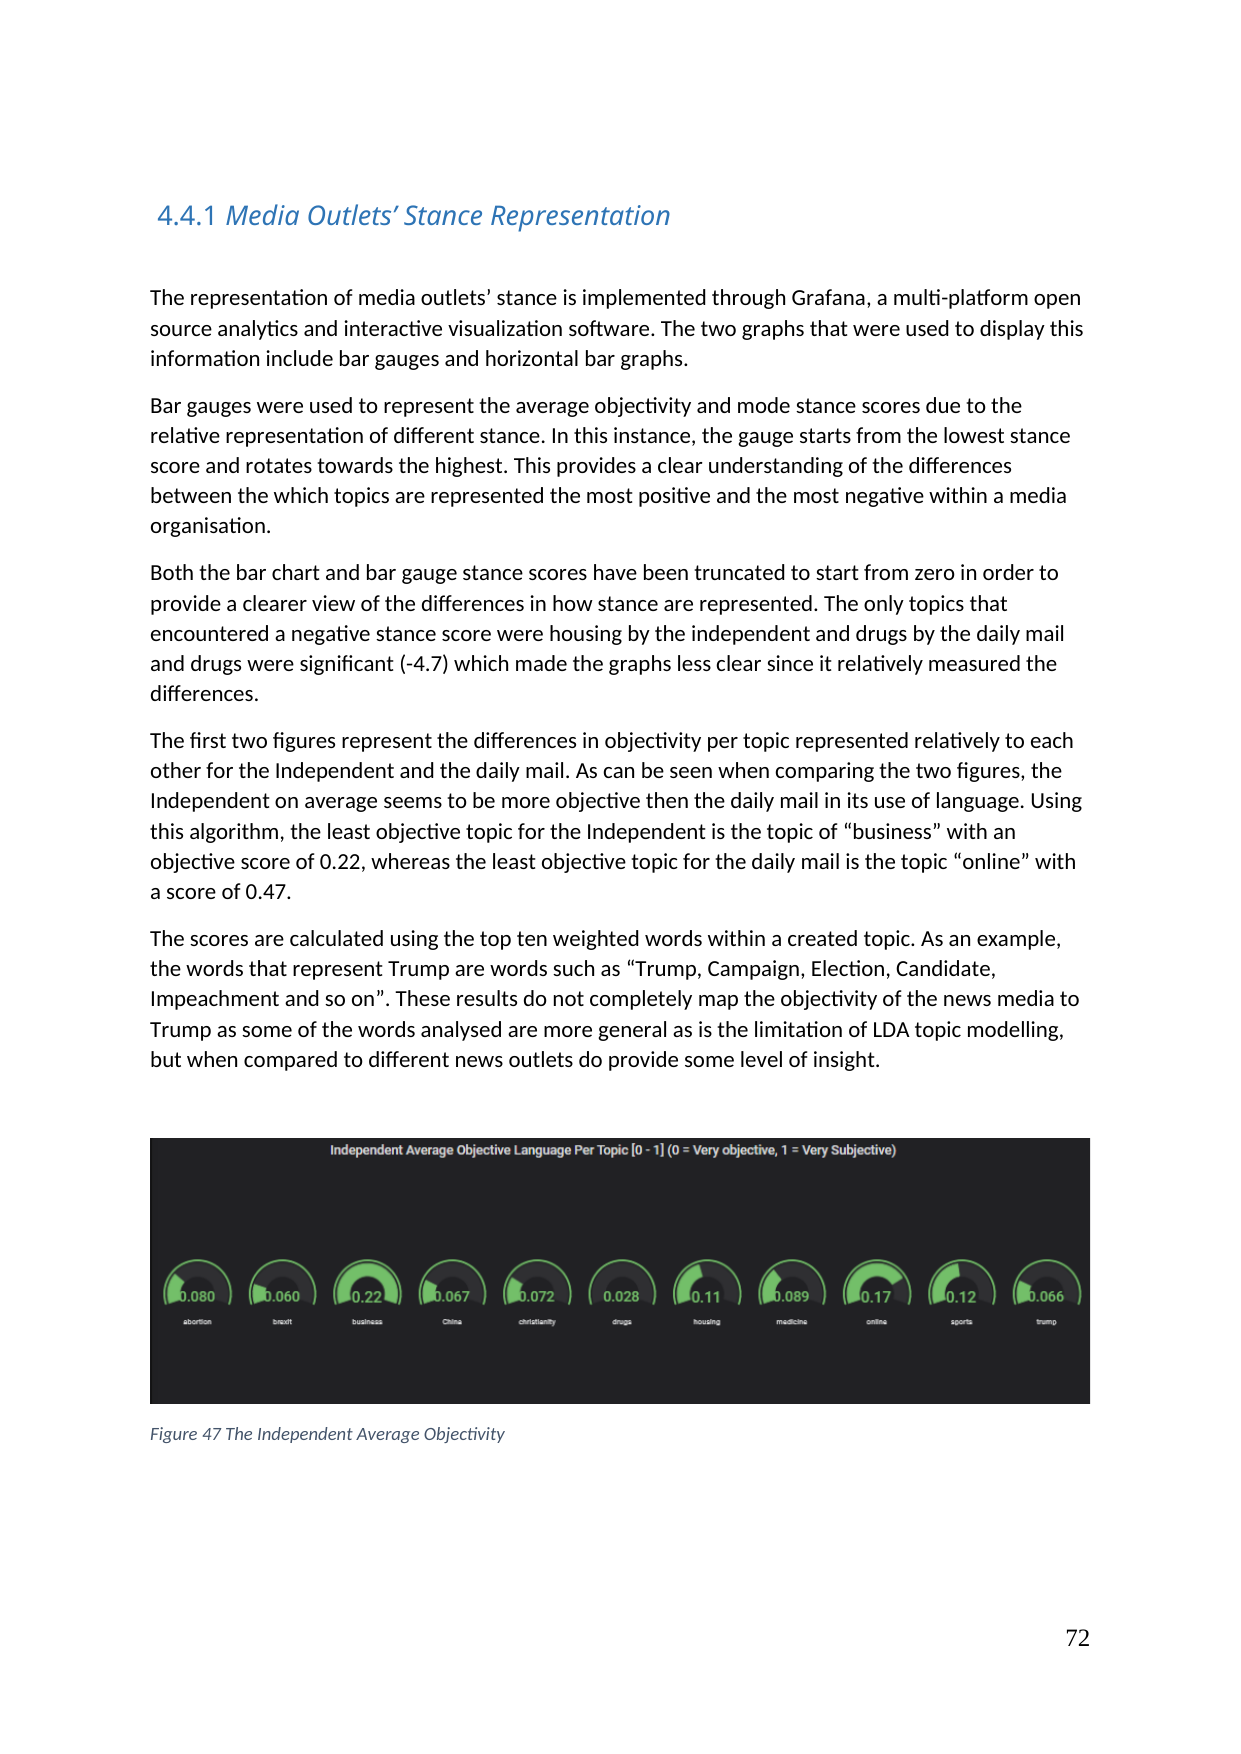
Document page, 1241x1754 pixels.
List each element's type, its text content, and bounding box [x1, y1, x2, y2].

subtitle 4.4.1 Media Outlets’ Stance Representation [150, 197, 1090, 234]
text The first two figures represent the differences in objectivity per topic represented relatively to each other for the Independent and the daily mail. As can be seen when comparing the two figures, the Independent on average seems to be more objective then the daily mail in its use of language. Using this algorithm, the least objective topic for the Independent is the topic of “business” with an objective score of 0.22, whereas the least objective topic for the daily mail is the topic “online” with a score of 0.47. [150, 726, 1090, 905]
text Bar gauges were used to represent the average objectivity and mode stance scores due to the relative representation of different stance. In this instance, the gauge starts from the lowest stance score and rotates towards the highest. This provides a clear understanding of the differences between the which topics are represented the most positive and the most negative within a media organisation. [150, 391, 1090, 540]
text The scores are calculated using the top ten weighted words within a created topic. As an example, the words that represent Trump are words such as “Trump, Campaign, Election, Candidate, Impeachment and so on”. These results do not completely map the objectivity of the news media to Trump as some of the words analysed are more general as is the limitation of LDA topic modelling, but when compared to different news outlets do provide some level of insight. [150, 924, 1090, 1073]
picture [150, 1138, 1091, 1404]
text Both the bar chart and bar gauge stance scores have been truncated to start from zero in order to provide a clearer view of the differences in how stance are represented. The only topics that encountered a negative stance score were housing by the independent and drugs by the daily mail and drugs were significant (-4.7) which made the graphs less clear since it relatively measured the differences. [150, 558, 1090, 707]
text The representation of media outlets’ stance is implemented through Grafana, a multi-platform open source analytics and interactive visualization software. The two graphs that were used to display this information include bar gauges and horizontal bar graphs. [150, 283, 1090, 372]
